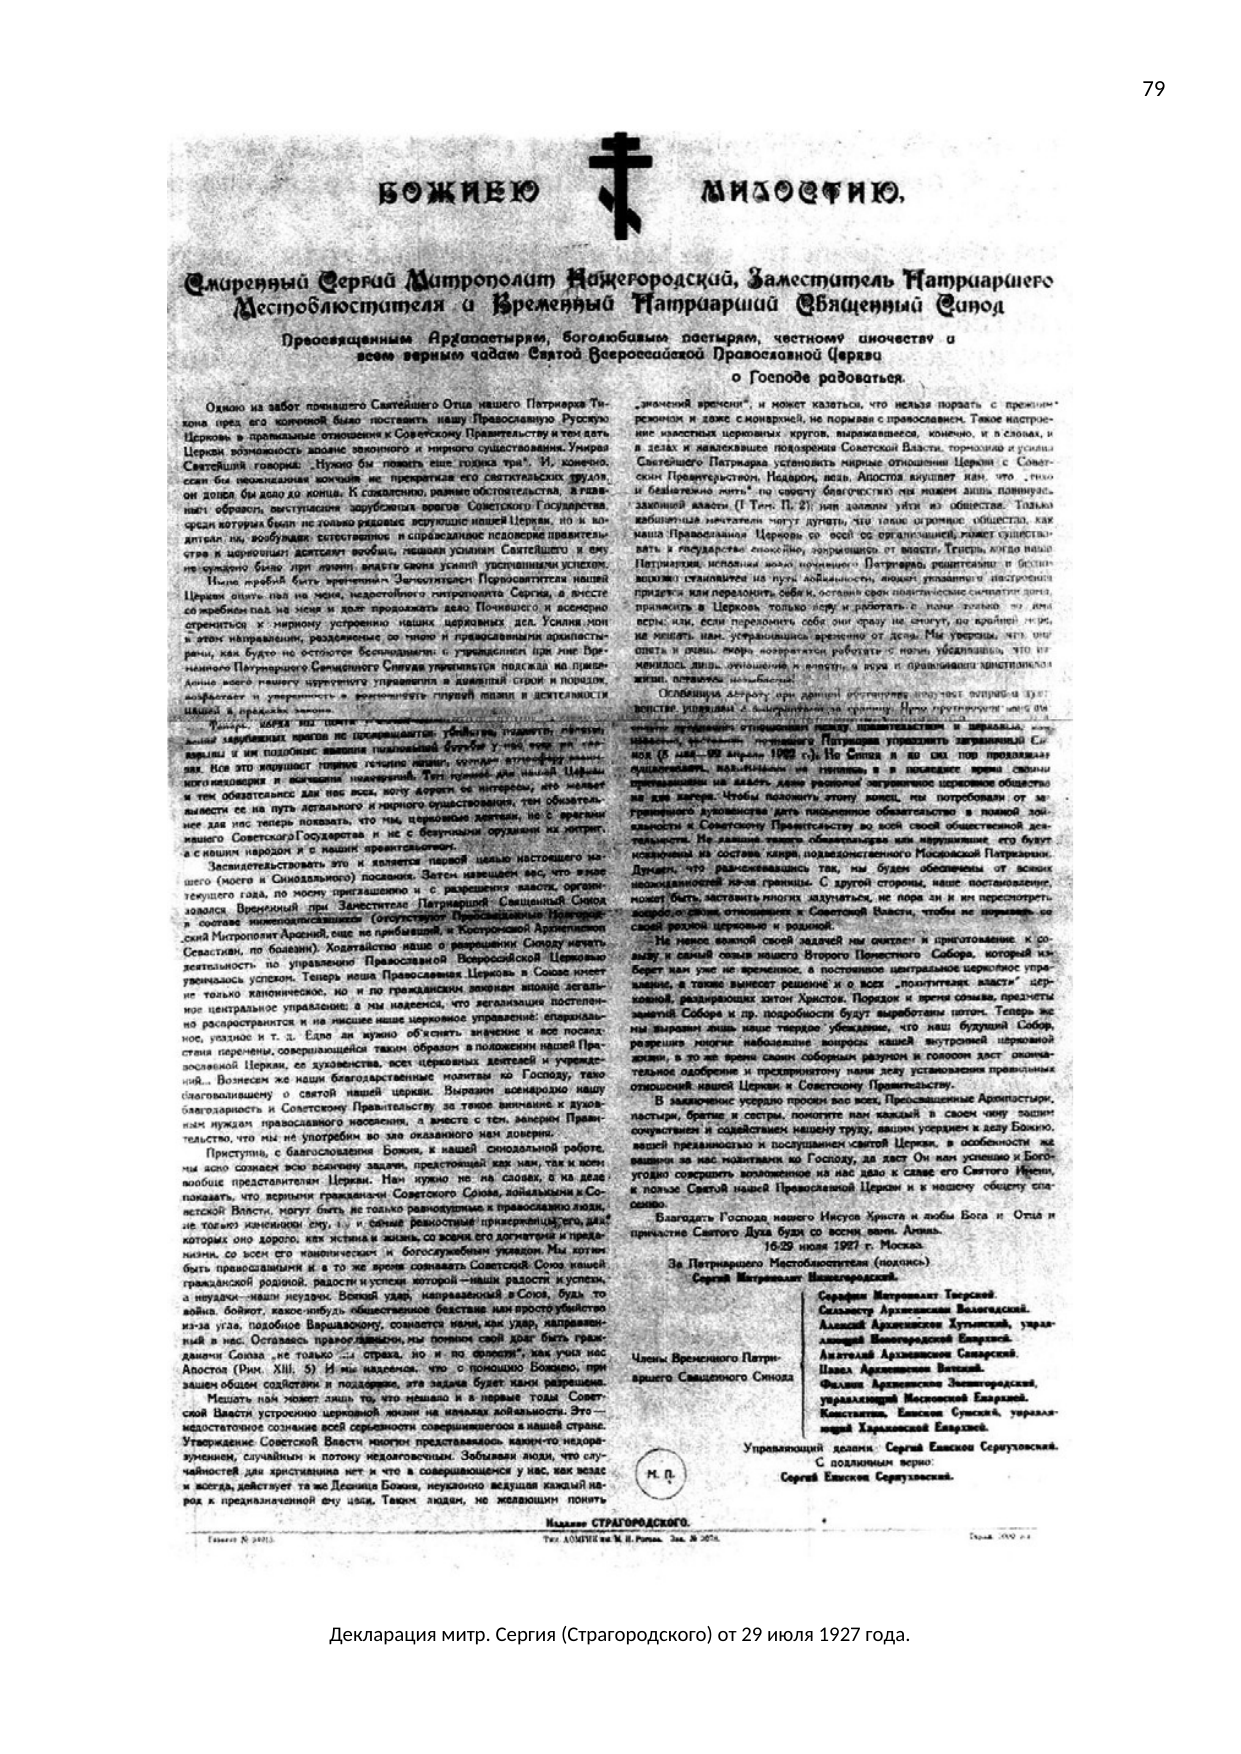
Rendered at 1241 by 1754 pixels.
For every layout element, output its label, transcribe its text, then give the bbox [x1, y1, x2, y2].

text Декларация митр. Сергия (Страгородского) от 29 июля 1927 года. [75, 1622, 1165, 1647]
picture [167, 129, 1074, 1597]
